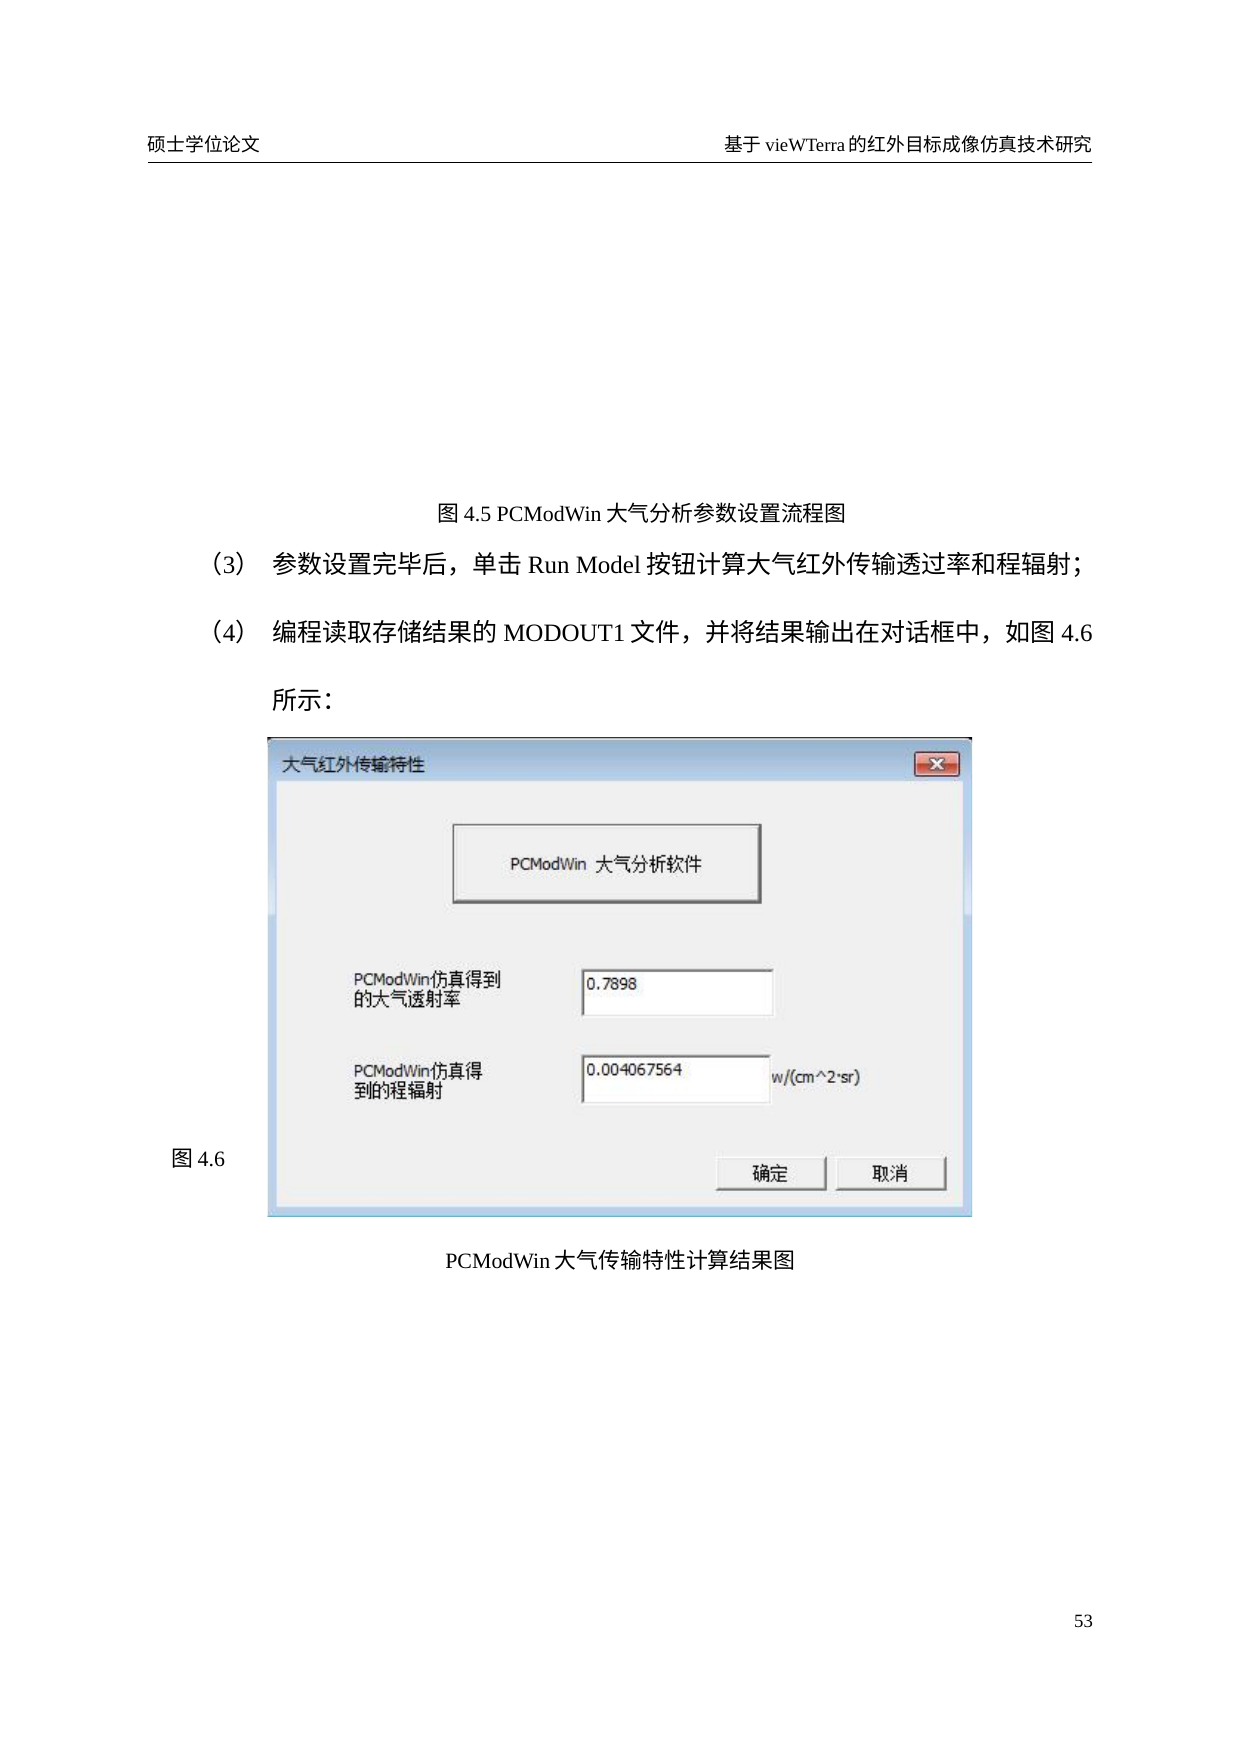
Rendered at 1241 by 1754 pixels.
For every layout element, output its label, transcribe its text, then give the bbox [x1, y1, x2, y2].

picture [265, 737, 972, 1215]
text 图4.6 PCModWin大气传输特性计算结果图 [148, 1140, 1092, 1276]
list 编程读取存储结果的MODOUT1文件，并将结果输出在对话框中，如图4.6所示： [198, 597, 1092, 733]
list 参数设置完毕后，单击Run Model按钮计算大气红外传输透过率和程辐射； [198, 529, 1092, 597]
text 图4.5 PCModWin大气分析参数设置流程图 [148, 495, 1092, 529]
